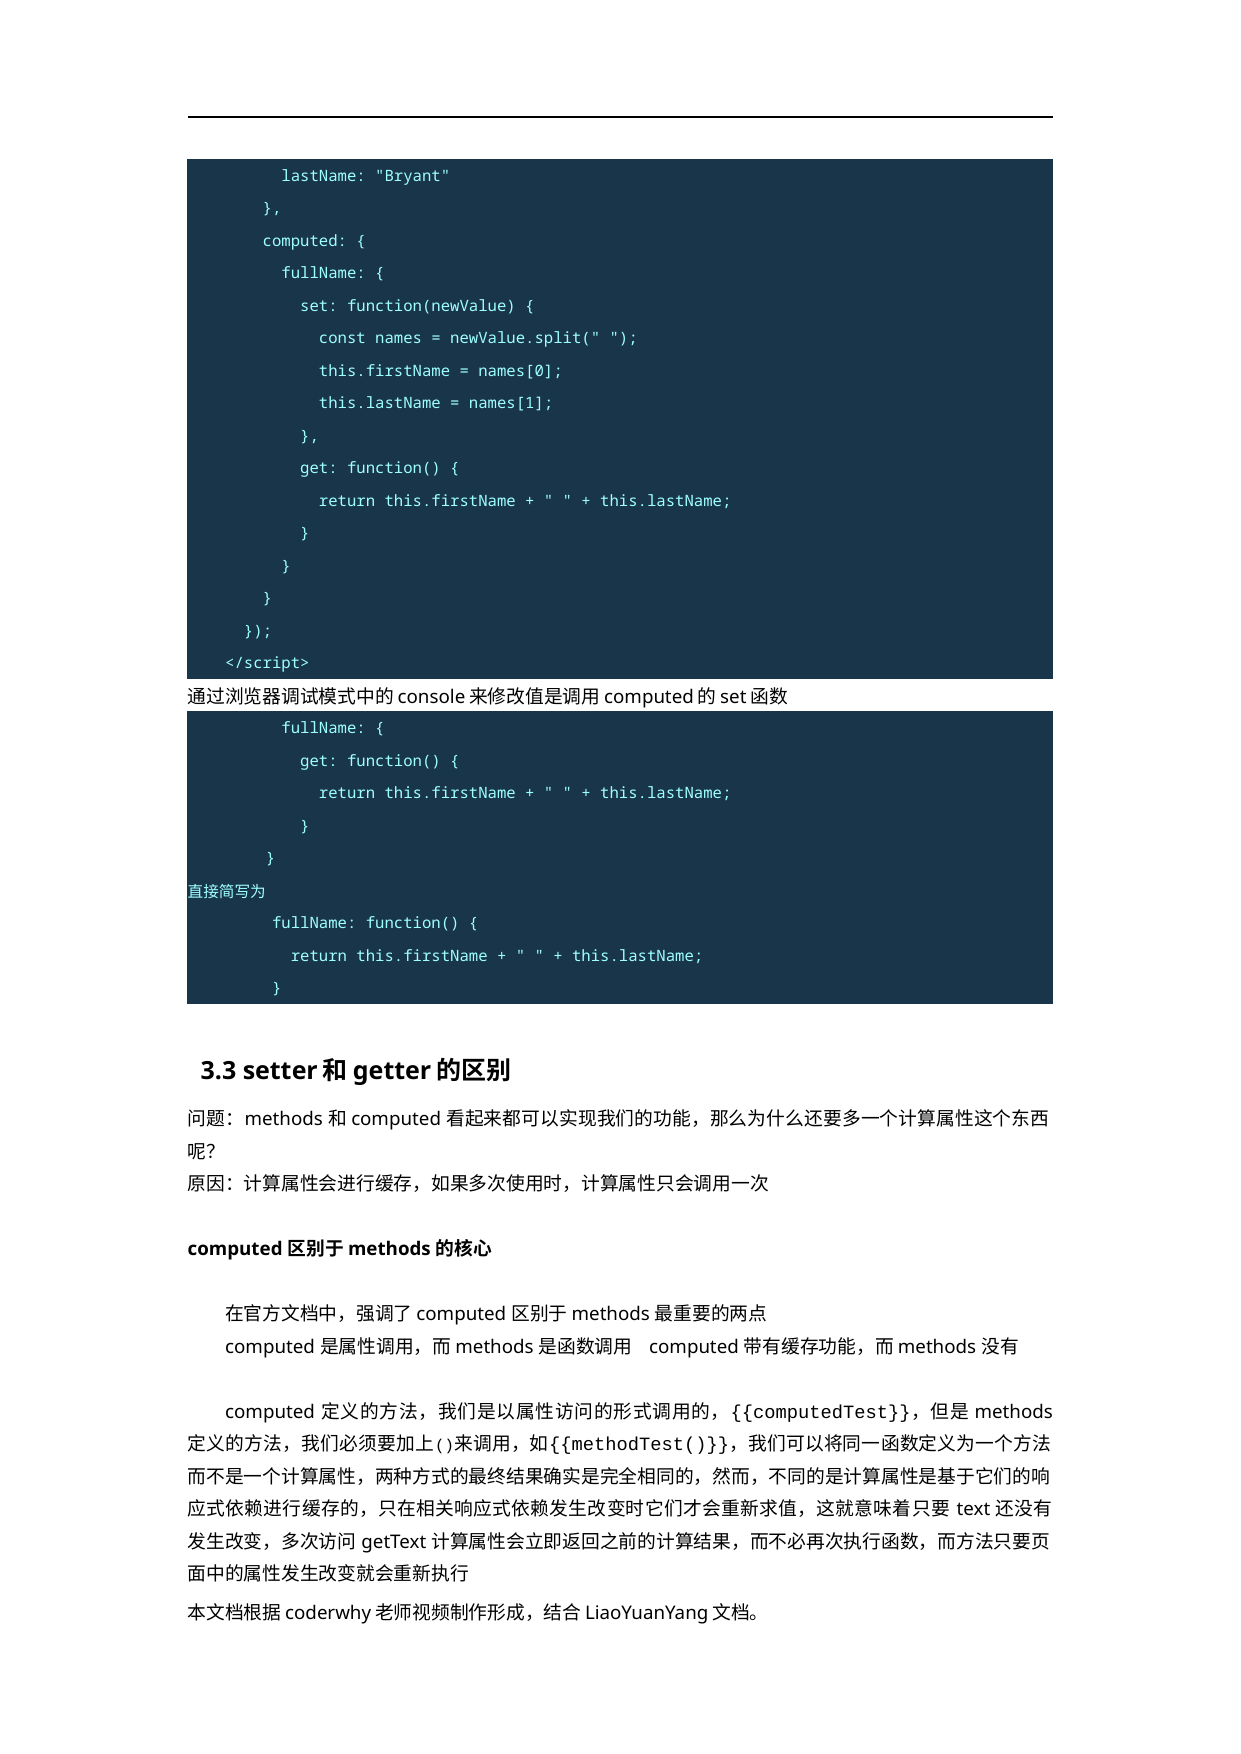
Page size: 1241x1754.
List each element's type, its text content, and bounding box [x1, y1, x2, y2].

text } [187, 516, 1053, 549]
text lastName: "Bryant" [187, 159, 1053, 191]
text } [187, 809, 1053, 841]
text }, [187, 191, 1053, 224]
text fullName: { [187, 256, 1053, 289]
text computed 定义的方法，我们是以属性访问的形式调用的，{{computedTest}}，但是 methods 定义的方法，我们必须要加上()来调用，如{{methodTest()}}，我们可以将同一函数定义为一个方法而不是一个计算属性，两种方式的最终结果确实是完全相同的，然而，不同的是计算属性是基于它们的响应式依赖进行缓存的，只在相关响应式依赖发生改变时它们才会重新求值，这就意味着只要 text 还没有发生改变，多次访问 getText 计算属性会立即返回之前的计算结果，而不必再次执行函数，而方法只要页面中的属性发生改变就会重新执行 [187, 1394, 1053, 1589]
text computed: { [187, 224, 1053, 256]
text this.firstName = names[0]; [187, 354, 1053, 386]
text </script> [187, 646, 1053, 679]
text }, [187, 419, 1053, 451]
text return this.firstName + " " + this.lastName; [187, 939, 1053, 971]
text const names = newValue.split(" "); [187, 321, 1053, 354]
text return this.firstName + " " + this.lastName; [187, 484, 1053, 516]
text get: function() { [187, 451, 1053, 484]
text 通过浏览器调试模式中的console来修改值是调用computed的set函数 [187, 679, 1053, 711]
text 原因：计算属性会进行缓存，如果多次使用时，计算属性只会调用一次 [187, 1166, 1053, 1199]
text computed 区别于 methods 的核心 [187, 1231, 1053, 1264]
text this.lastName = names[1]; [187, 386, 1053, 419]
text get: function() { [187, 744, 1053, 776]
text 在官方文档中，强调了computed 区别于 methods 最重要的两点 [187, 1296, 1053, 1329]
text }); [187, 614, 1053, 646]
text } [187, 841, 1053, 874]
text } [187, 549, 1053, 581]
subtitle 3.3 setter和getter的区别 [187, 1036, 1053, 1101]
text fullName: function() { [187, 906, 1053, 939]
text computed 是属性调用，而 methods 是函数调用 computed 带有缓存功能，而 methods 没有 [187, 1329, 1053, 1361]
text fullName: { [187, 711, 1053, 744]
text 问题：methods 和 computed 看起来都可以实现我们的功能，那么为什么还要多一个计算属性这个东西呢？ [187, 1101, 1053, 1166]
text } [187, 971, 1053, 1004]
text } [187, 581, 1053, 614]
text 直接简写为 [187, 874, 1053, 906]
text set: function(newValue) { [187, 289, 1053, 321]
text return this.firstName + " " + this.lastName; [187, 776, 1053, 809]
